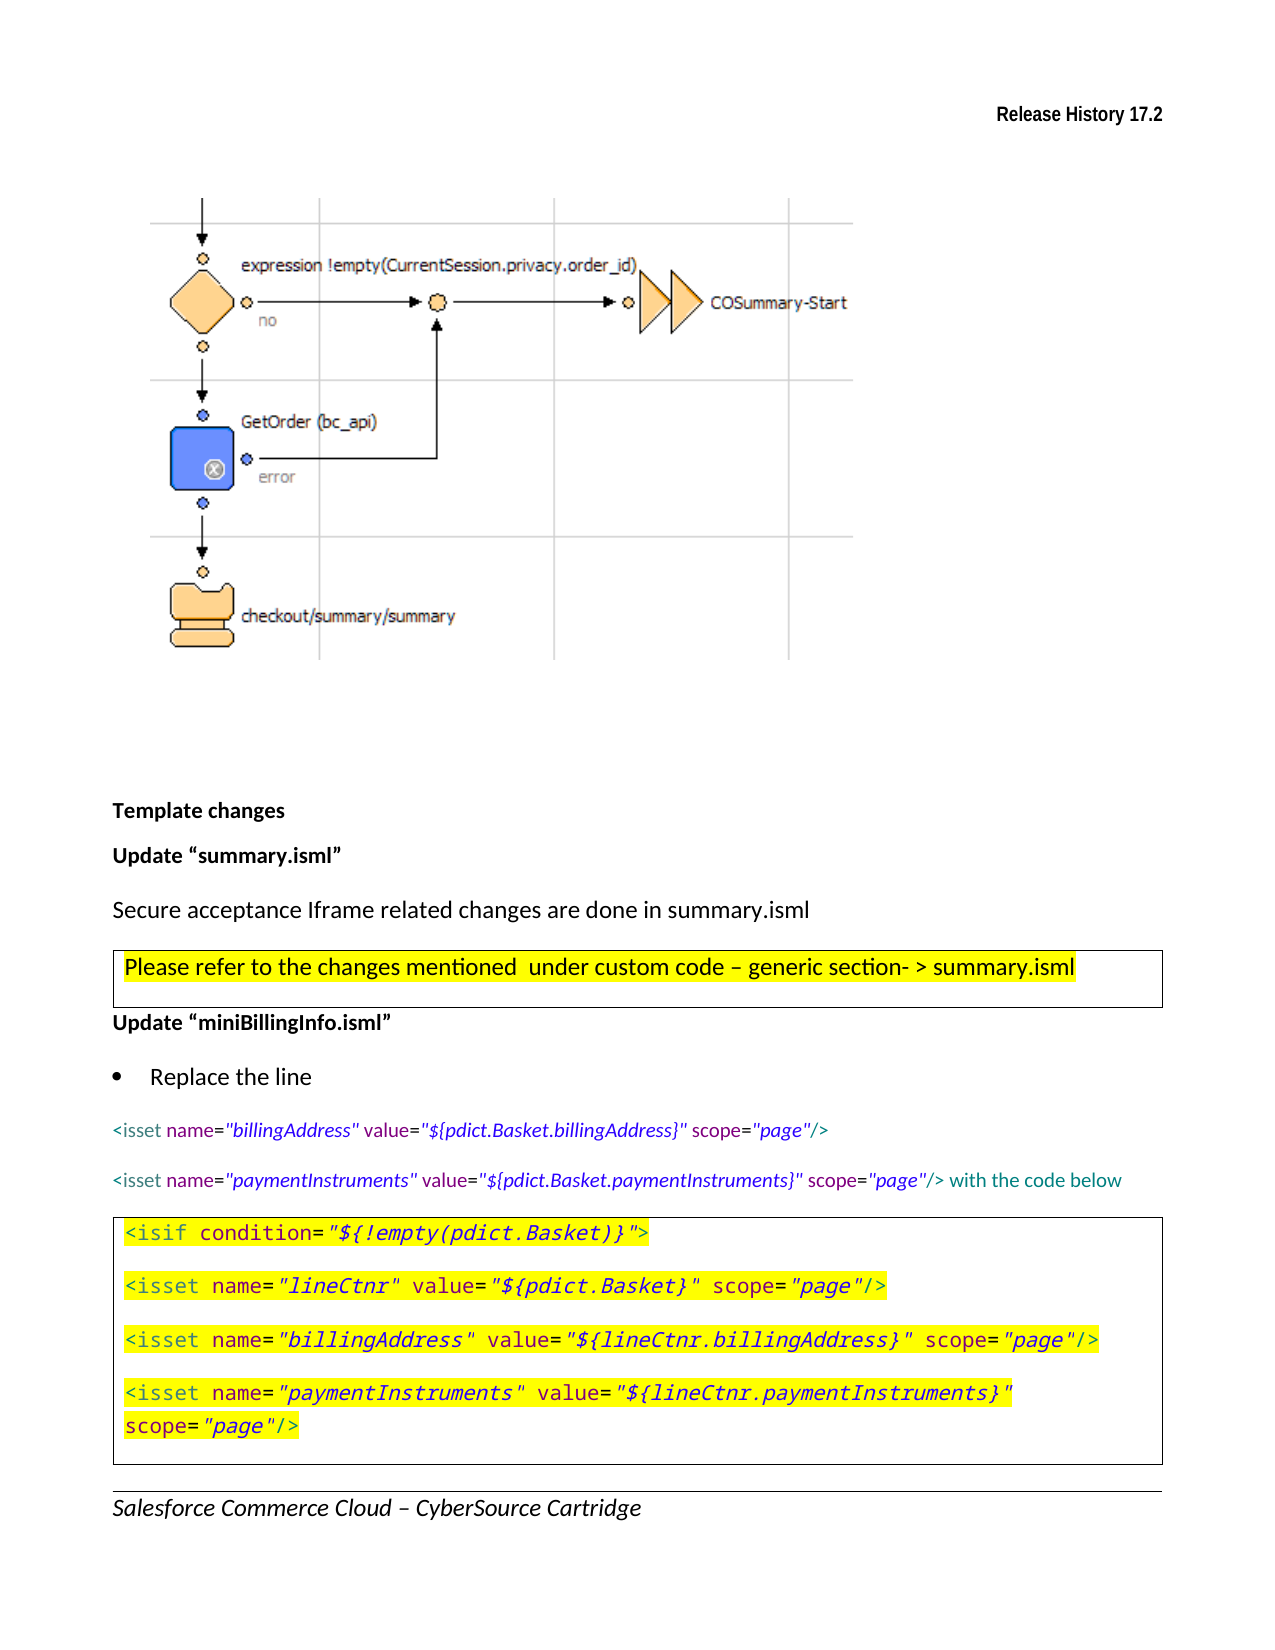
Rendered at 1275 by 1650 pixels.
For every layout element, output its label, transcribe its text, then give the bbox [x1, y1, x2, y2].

picture [150, 198, 854, 660]
list Replace the line [112, 1061, 1162, 1091]
text <isset name="billingAddress" value="${pdict.Basket.billingAddress}" scope="page"/> [112, 1117, 1162, 1142]
subtitle Template changes [112, 797, 1162, 825]
subtitle Update “summary.isml” [112, 841, 1162, 869]
text <isset name="paymentInstruments" value="${pdict.Basket.paymentInstruments}" scope="page"/> with the code below [112, 1167, 1162, 1192]
subtitle Update “miniBillingInfo.isml” [112, 1008, 1162, 1036]
table_header Please refer to the changes mentioned under custom code – generic section- > summary.isml [114, 951, 1162, 1007]
text Secure acceptance Iframe related changes are done in summary.isml [112, 894, 1162, 925]
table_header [114, 1218, 1162, 1464]
